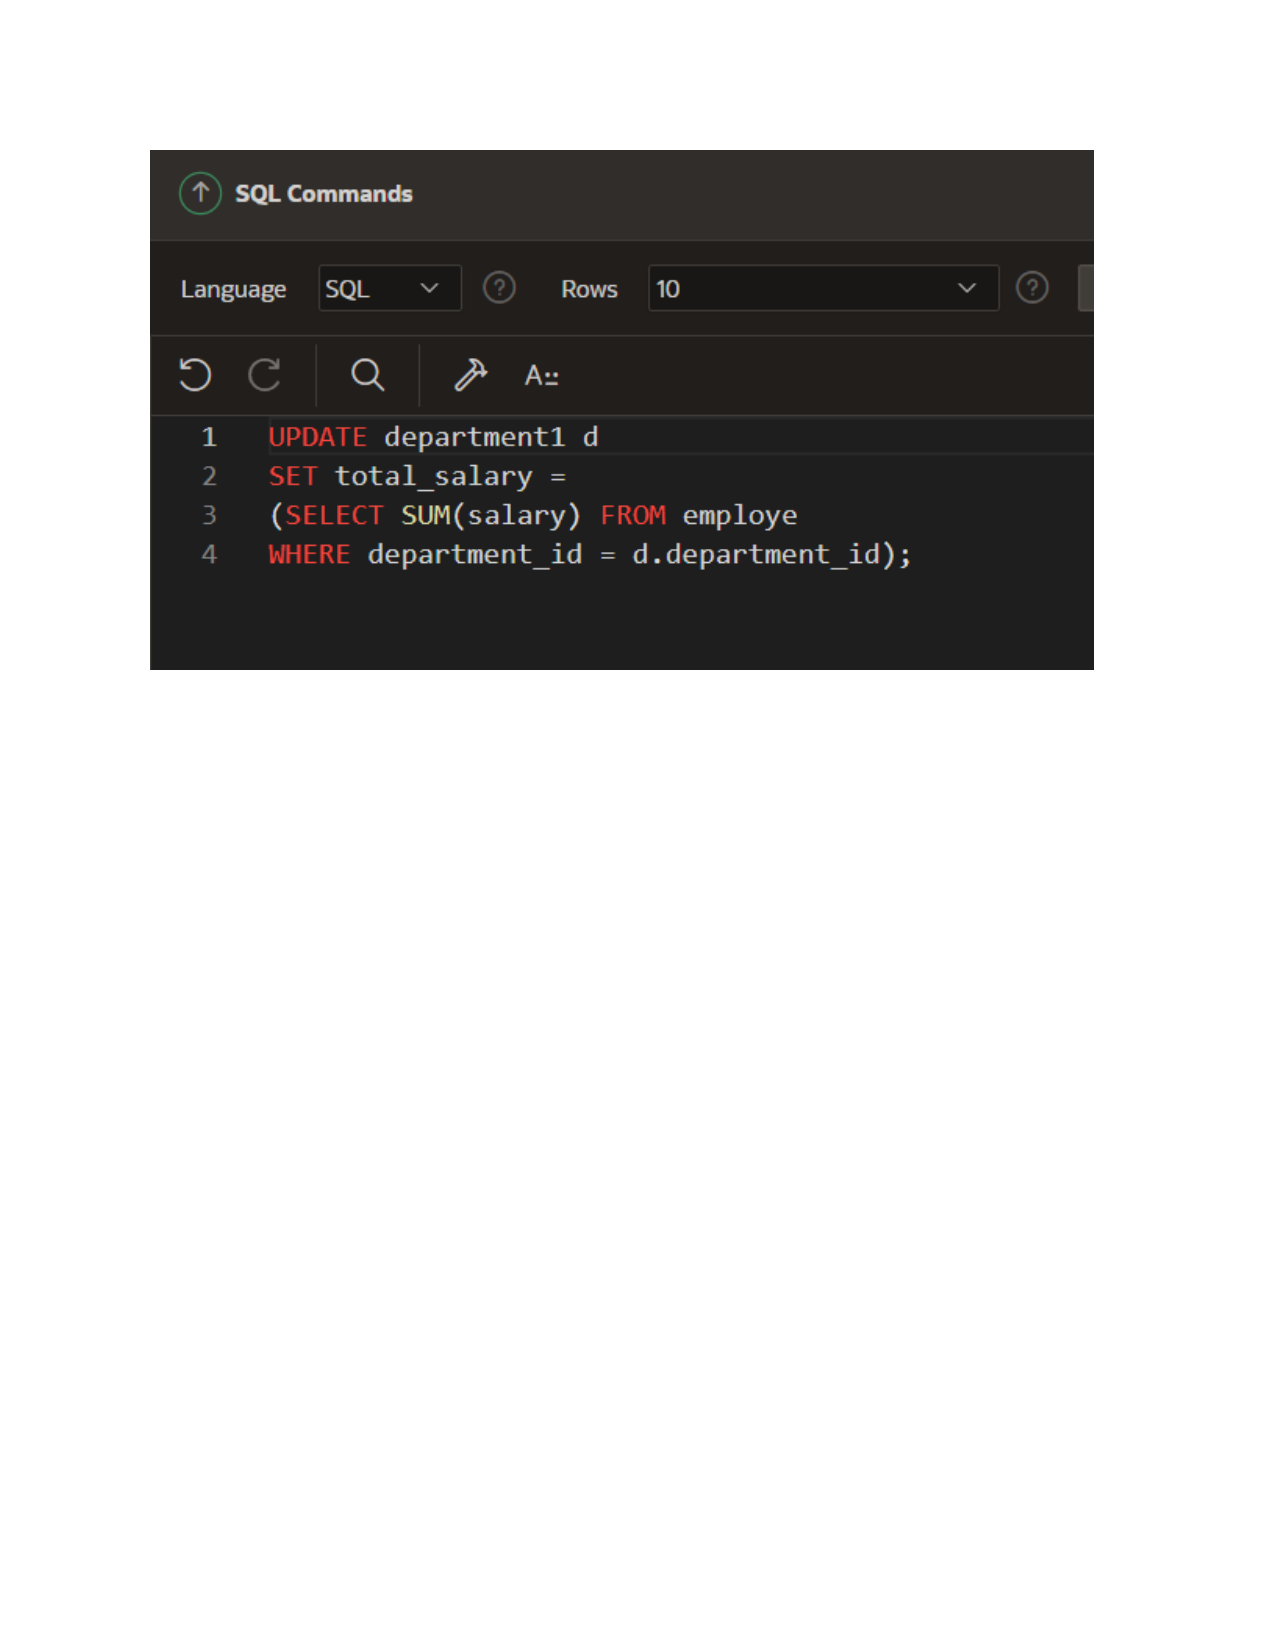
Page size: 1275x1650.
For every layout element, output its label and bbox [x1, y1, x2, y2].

picture [150, 150, 1094, 670]
